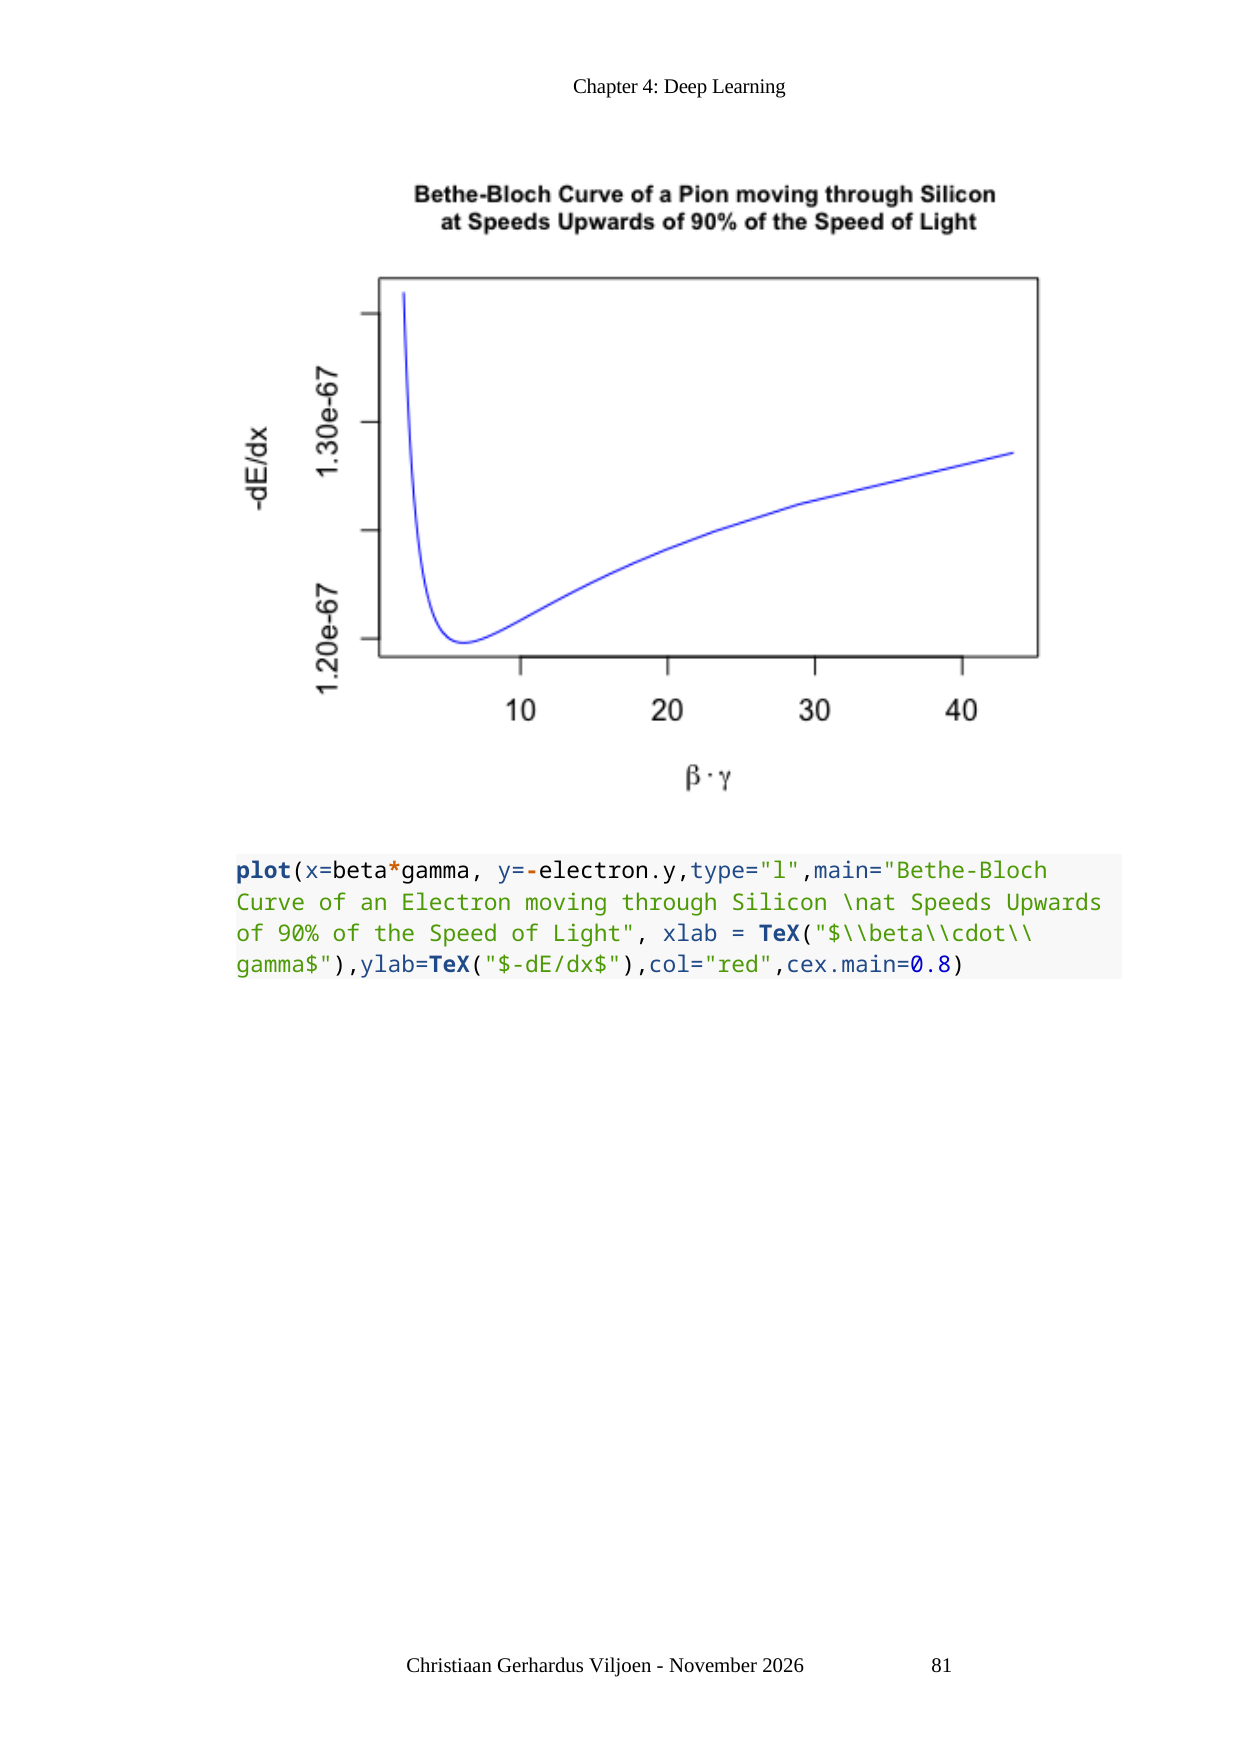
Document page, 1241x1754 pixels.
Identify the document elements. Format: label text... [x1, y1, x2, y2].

text plot(x=beta*gamma, y=-electron.y,type="l",main="Bethe-Bloch Curve of an Electron moving through Silicon \nat Speeds Upwards of 90% of the Speed of Light", xlab = TeX("$\\beta\\cdot\\gamma$"),ylab=TeX("$-dE/dx$"),col="red",cex.main=0.8) [965, 854, 1122, 979]
picture [236, 135, 1112, 836]
